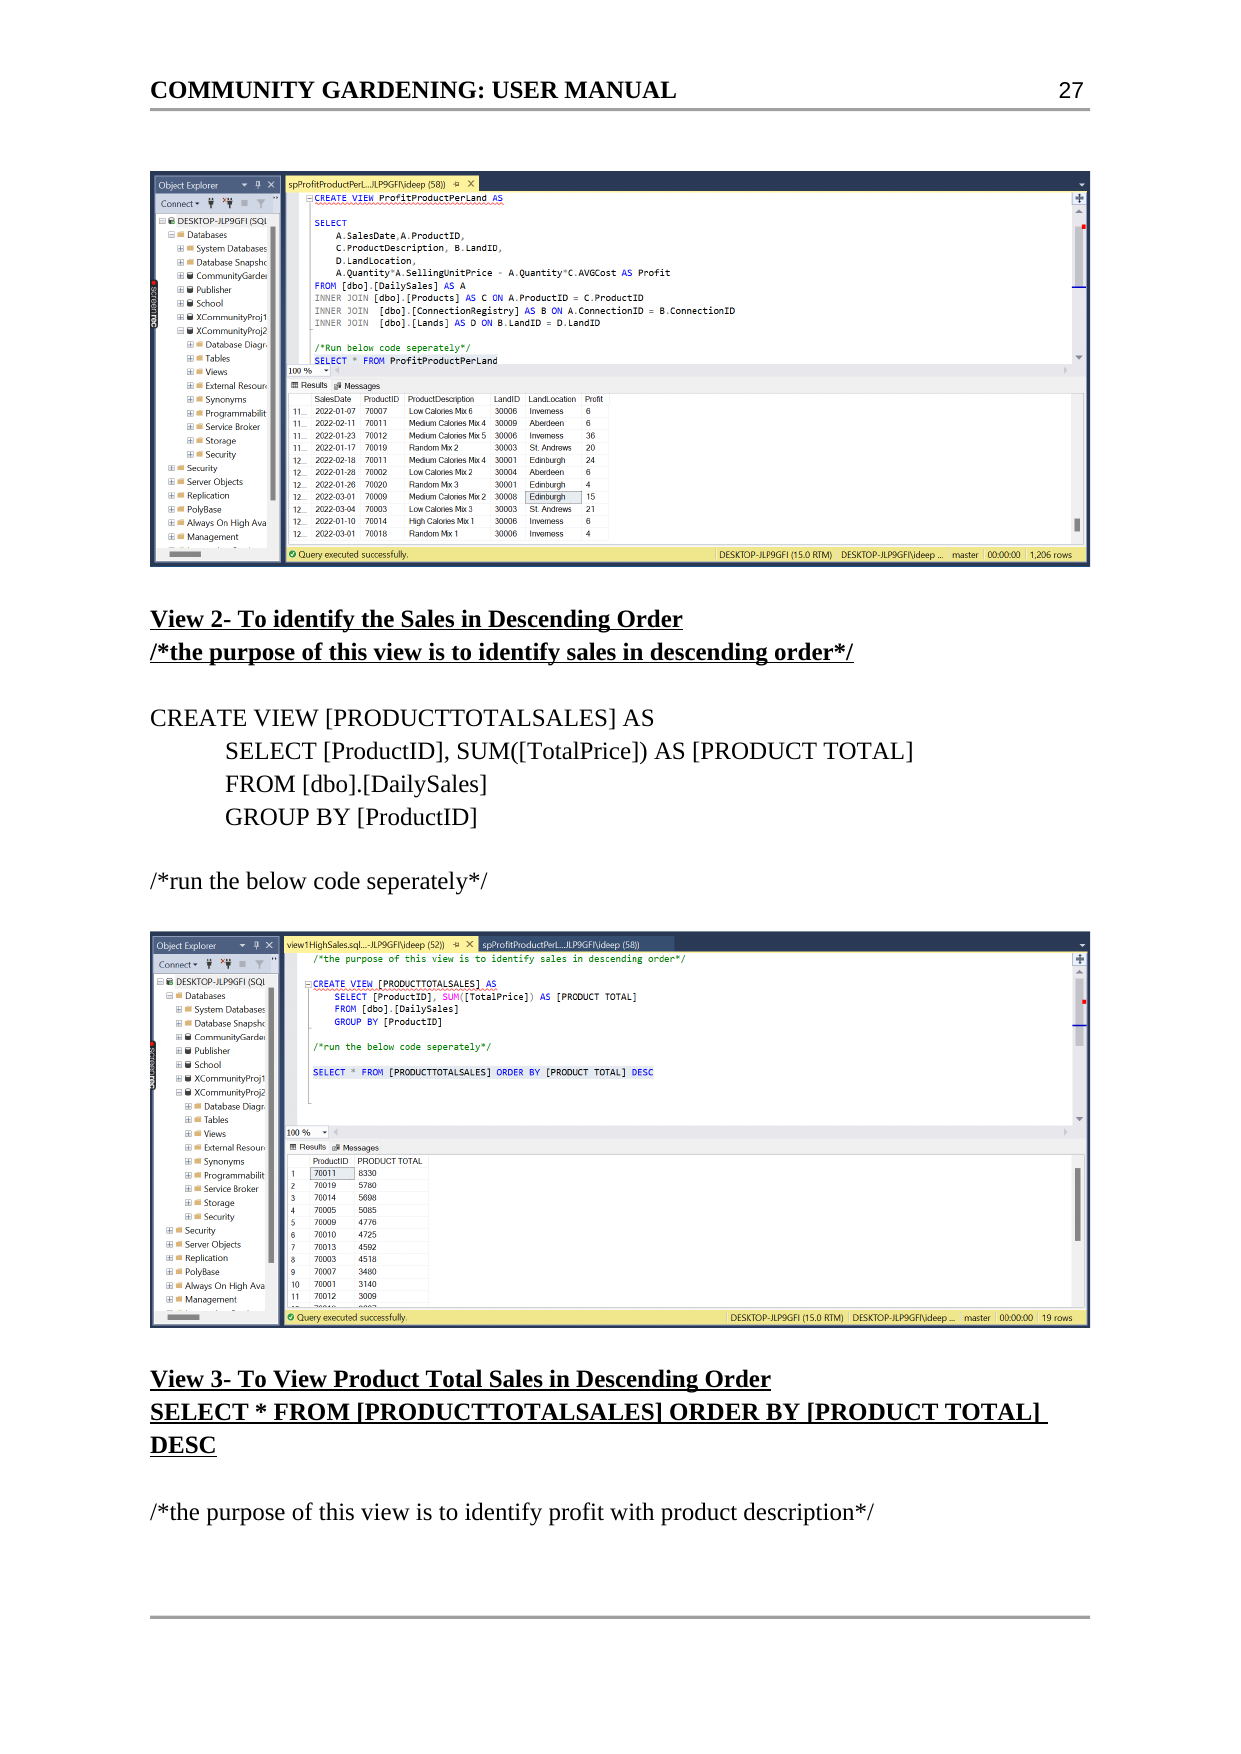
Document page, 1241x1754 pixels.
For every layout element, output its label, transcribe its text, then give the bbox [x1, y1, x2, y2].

subtitle View 2- To identify the Sales in Descending Order [150, 604, 1090, 633]
text CREATE VIEW [PRODUCTTOTALSALES] AS [150, 703, 1090, 732]
picture [150, 171, 1091, 567]
text GROUP BY [ProductID] [150, 802, 1090, 831]
subtitle View 3- To View Product Total Sales in Descending Order [150, 1364, 1090, 1393]
text /*run the below code seperately*/ [150, 866, 1090, 894]
text SELECT * FROM [PRODUCTTOTALSALES] ORDER BY [PRODUCT TOTAL] DESC [150, 1397, 1090, 1459]
text /*the purpose of this view is to identify sales in descending order*/ [150, 637, 1090, 666]
text /*the purpose of this view is to identify profit with product description*/ [150, 1497, 1090, 1525]
text FROM [dbo].[DailySales] [150, 769, 1090, 798]
picture [150, 931, 1091, 1328]
text SELECT [ProductID], SUM([TotalPrice]) AS [PRODUCT TOTAL] [150, 736, 1090, 765]
